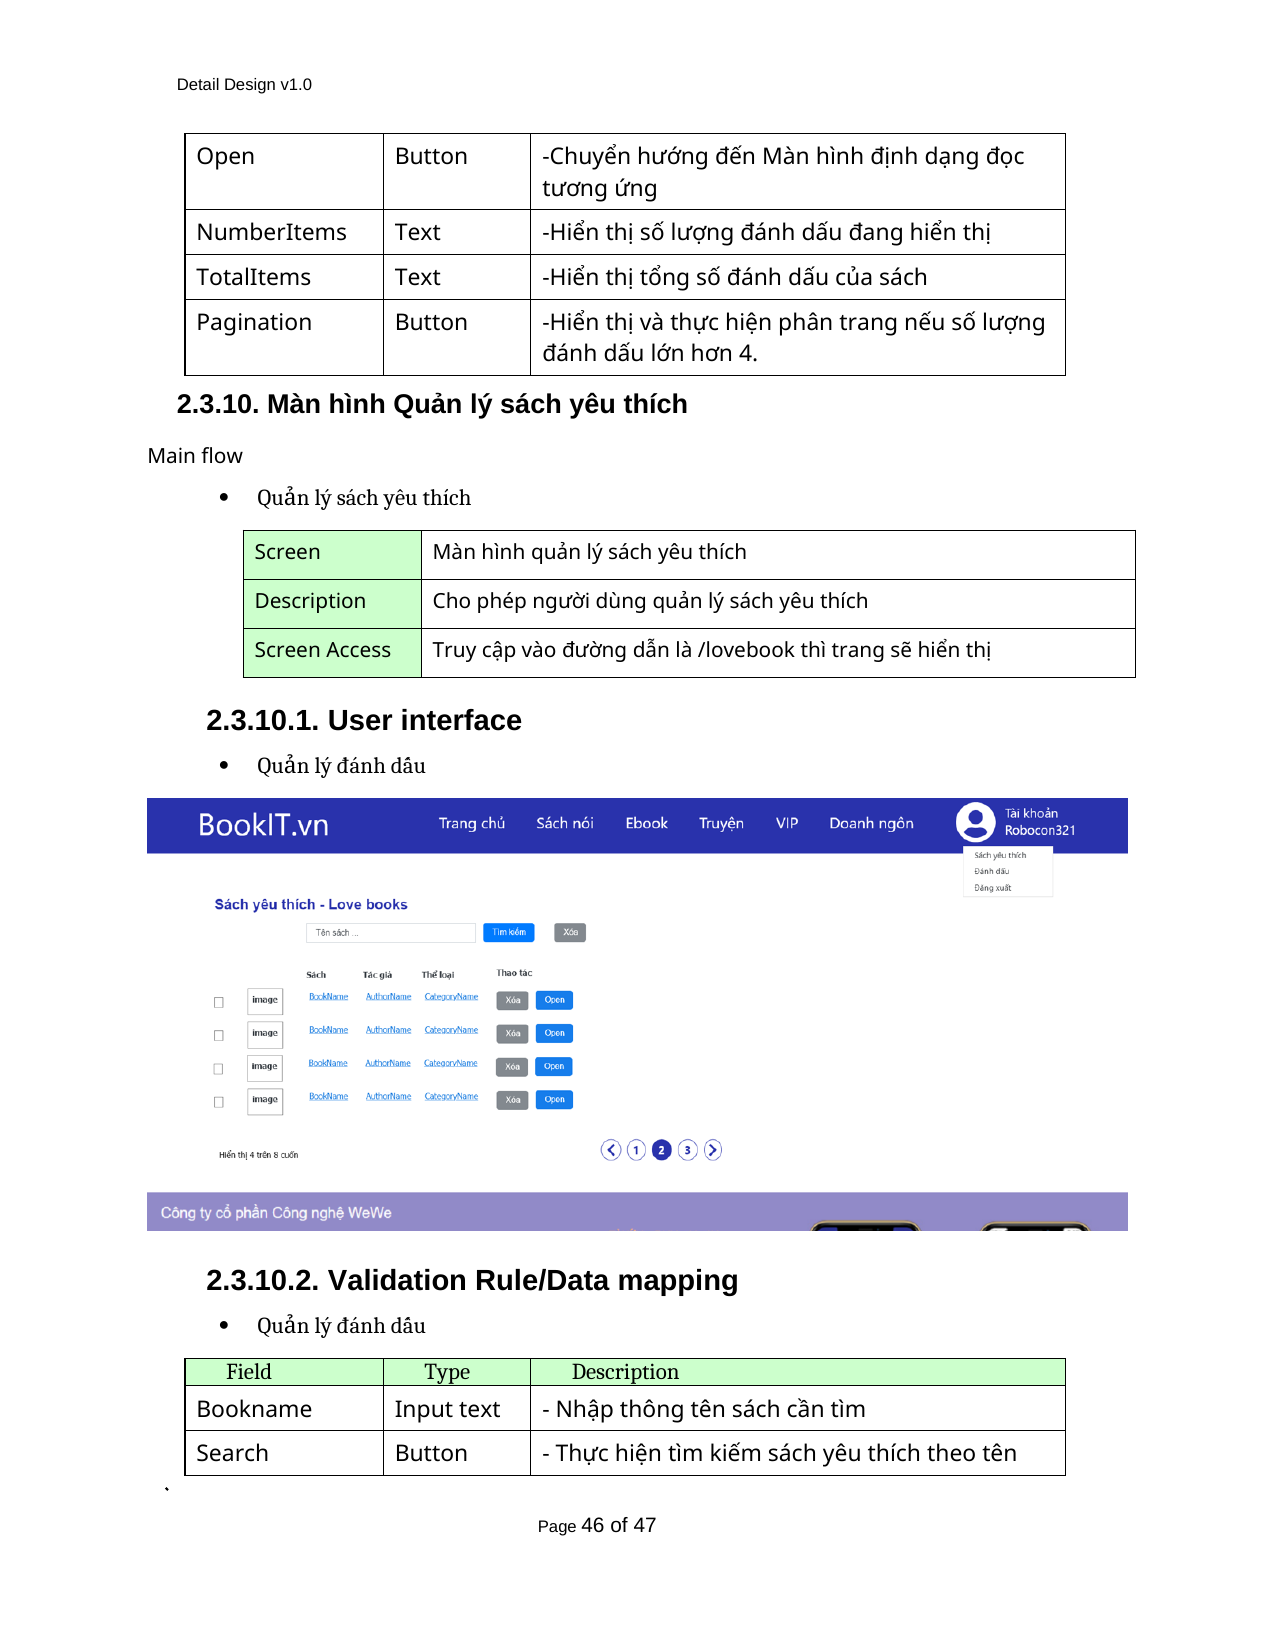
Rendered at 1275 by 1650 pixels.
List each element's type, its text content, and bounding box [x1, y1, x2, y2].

table_header Field [186, 1359, 383, 1385]
table_cell Text [384, 255, 530, 299]
table_cell -Hiển thị số lượng đánh dấu đang hiển thị [531, 210, 1065, 254]
table_cell Search [186, 1431, 383, 1475]
table_cell -Hiển thị tổng số đánh dấu của sách [531, 255, 1065, 299]
table_cell Bookname [186, 1386, 383, 1430]
table_cell TotalItems [186, 255, 383, 299]
table_cell Input text [384, 1386, 530, 1430]
table_cell -Chuyển hướng đến Màn hình định dạng đọc tương ứng [531, 134, 1065, 209]
table_cell -Hiển thị và thực hiện phân trang nếu số lượng đánh dấu lớn hơn 4. [531, 300, 1065, 375]
table_cell Text [384, 210, 530, 254]
list Quản lý đánh dấu [220, 753, 1128, 779]
table_cell - Nhập thông tên sách cần tìm [531, 1386, 1065, 1430]
table_cell NumberItems [186, 210, 383, 254]
table_cell Description [244, 580, 421, 628]
list Quản lý đánh dấu [220, 1313, 1128, 1339]
table_cell Truy cập vào đường dẫn là /lovebook thì trang sẽ hiển thị [422, 629, 1135, 677]
table_header Screen [244, 531, 421, 579]
table_cell Button [384, 134, 530, 209]
list Quản lý sách yêu thích [220, 484, 1128, 511]
subtitle Validation Rule/Data mapping [153, 1263, 1128, 1297]
table_cell Pagination [186, 300, 383, 375]
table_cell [531, 1431, 1065, 1475]
table_cell Open [186, 134, 383, 209]
table_header Type [384, 1359, 530, 1385]
table_cell Button [384, 1431, 530, 1475]
table_header Description [531, 1359, 1065, 1385]
table_cell Button [384, 300, 530, 375]
picture [147, 798, 1128, 1231]
table_cell Screen Access [244, 629, 421, 677]
table_header Màn hình quản lý sách yêu thích [422, 531, 1135, 579]
text Main flow [147, 441, 1128, 470]
subtitle User interface [153, 703, 1128, 737]
table_cell Cho phép người dùng quản lý sách yêu thích [422, 580, 1135, 628]
subtitle Màn hình Quản lý sách yêu thích [153, 388, 1128, 419]
